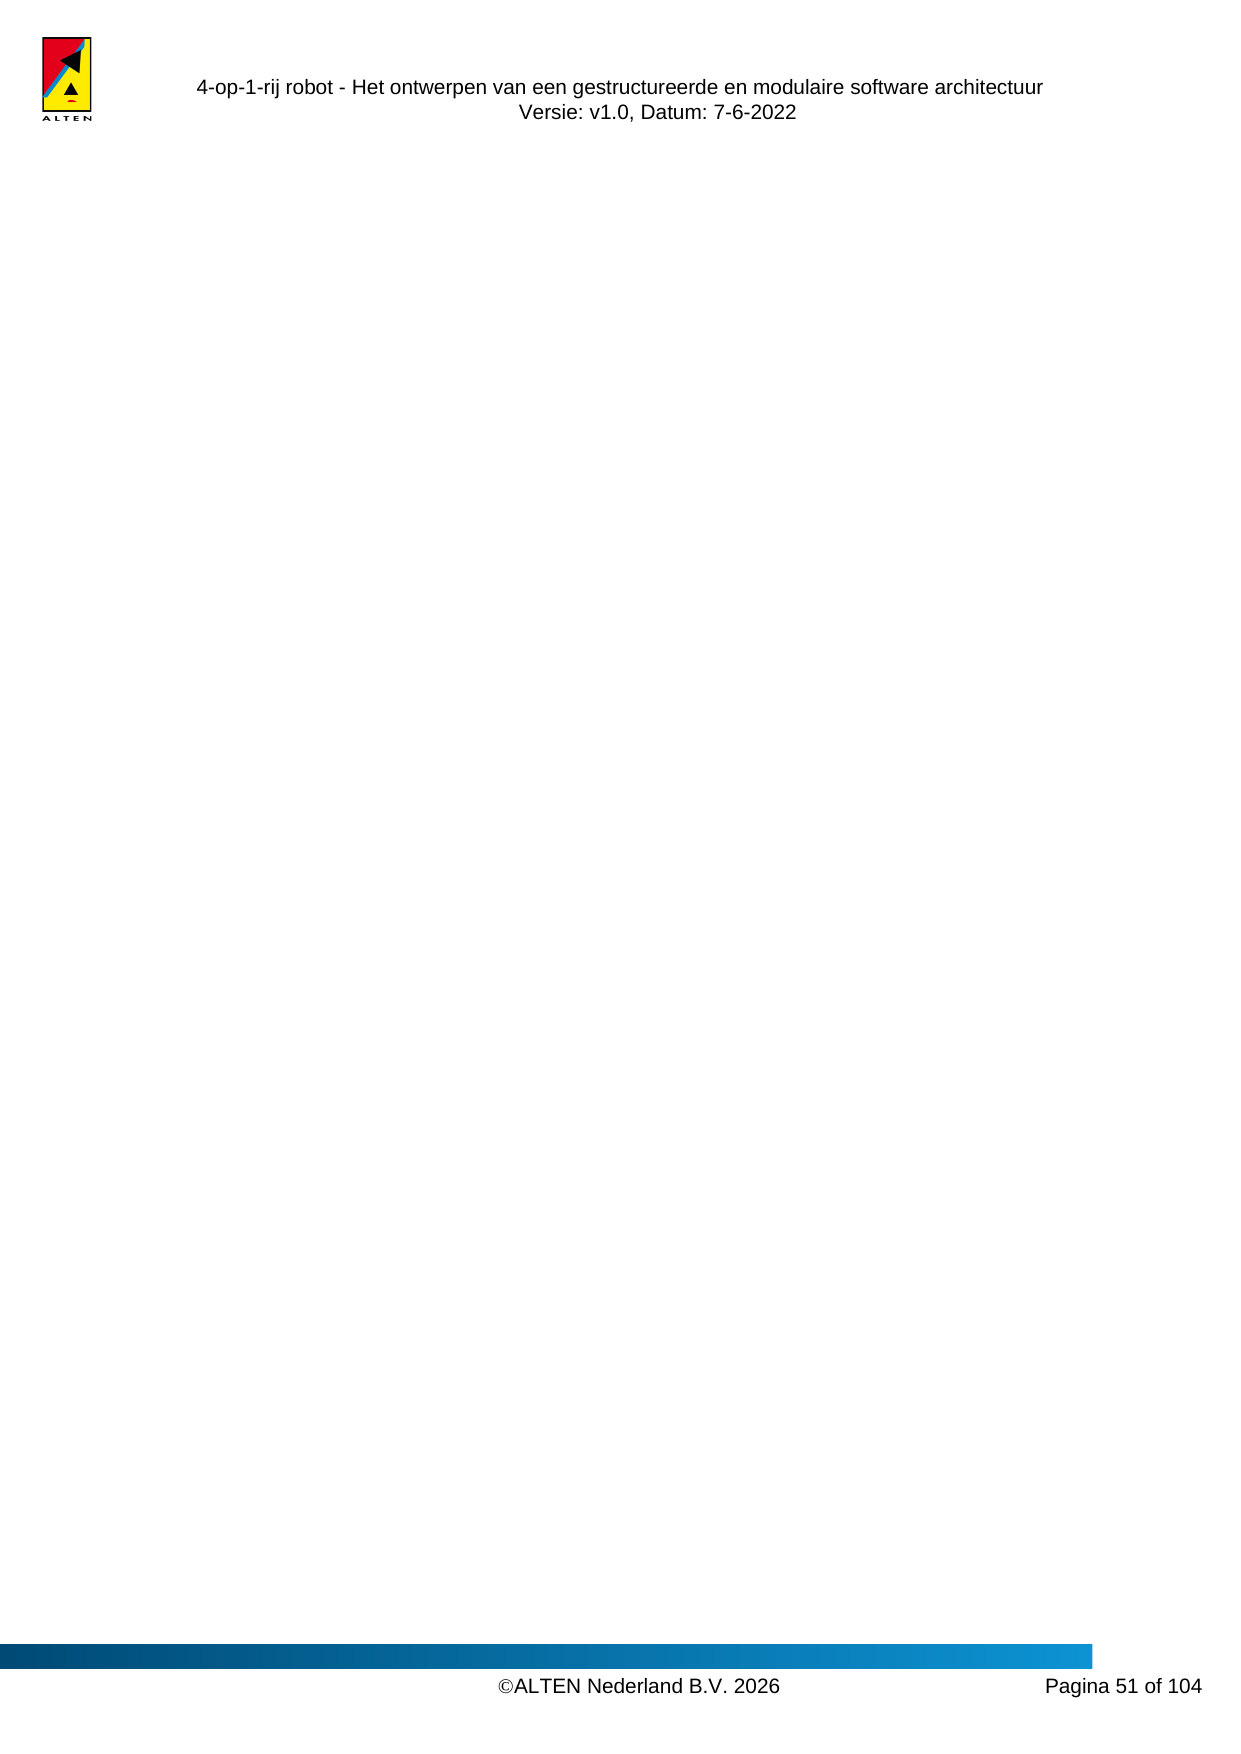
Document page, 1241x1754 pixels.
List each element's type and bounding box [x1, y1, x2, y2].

picture [42, 37, 92, 121]
picture [332, 1644, 337, 1668]
